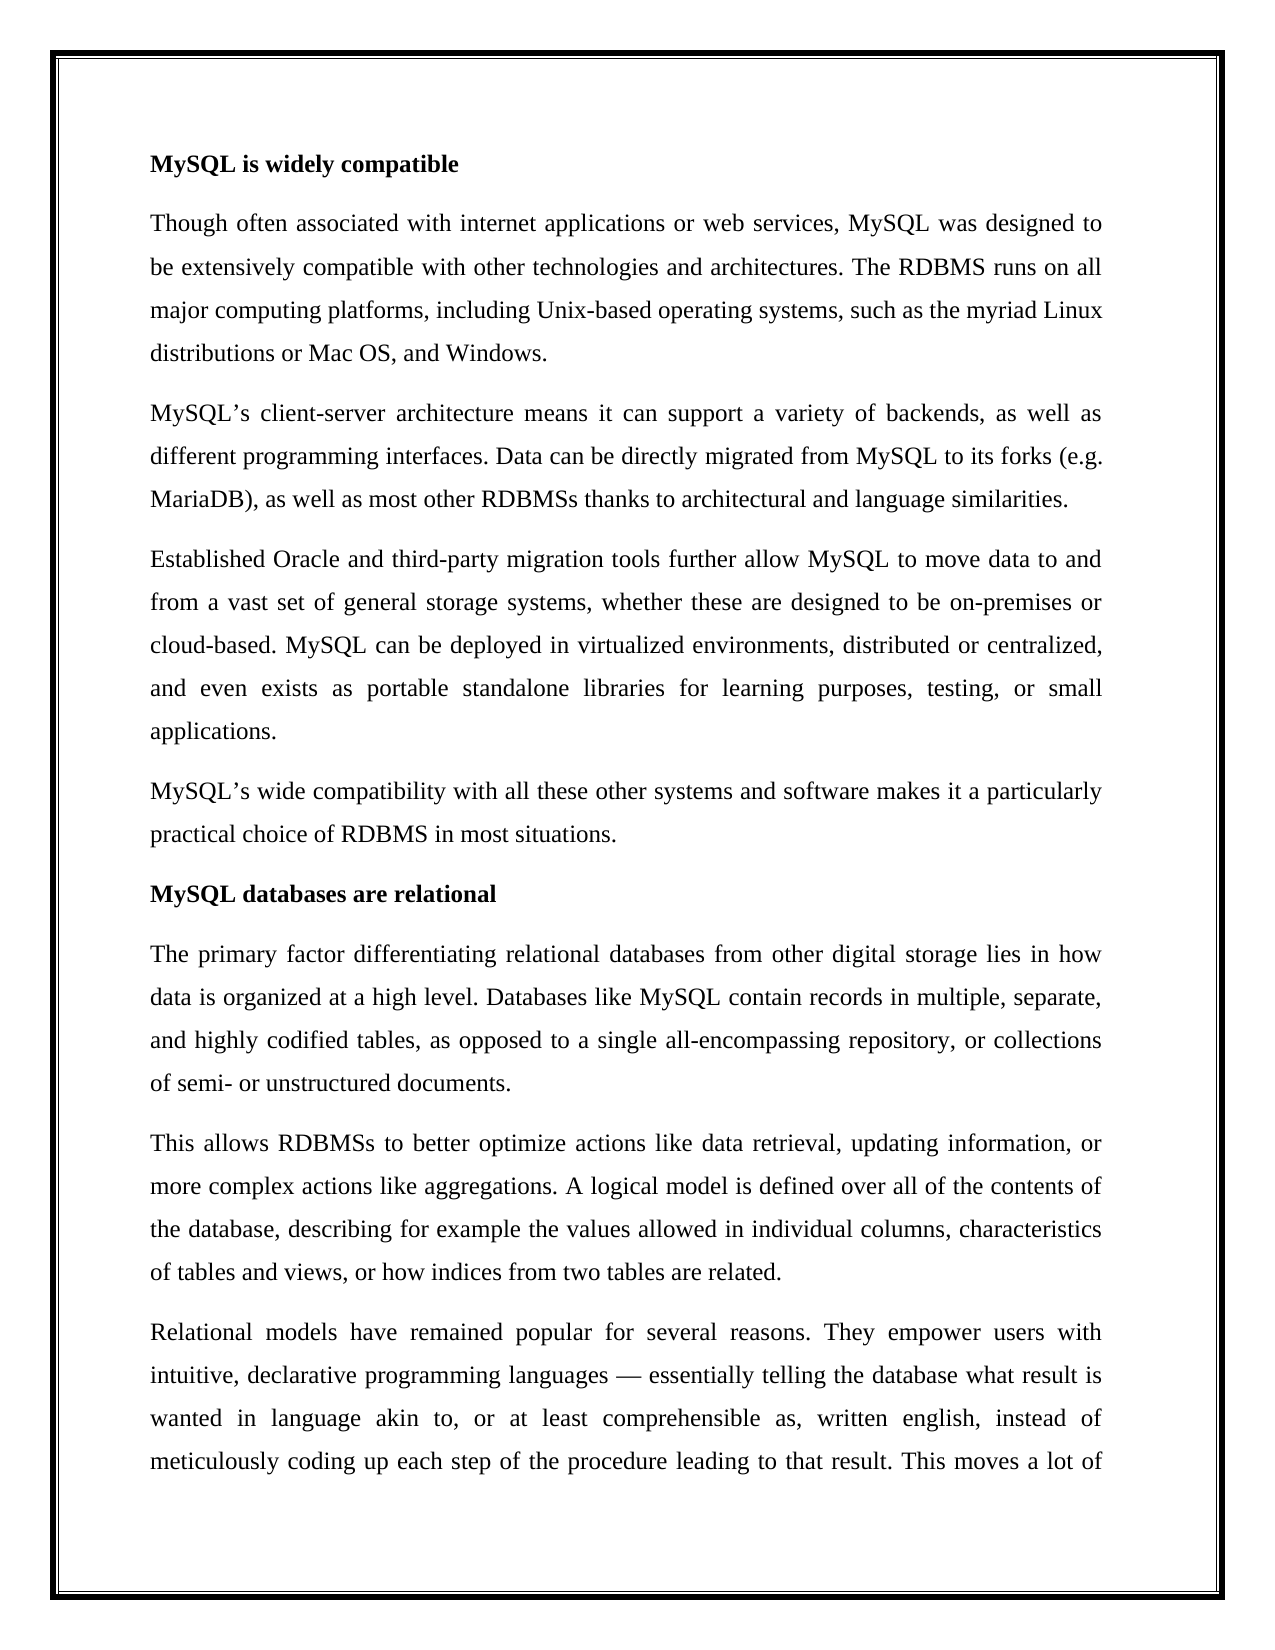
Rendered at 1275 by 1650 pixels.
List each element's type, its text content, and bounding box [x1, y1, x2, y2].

text The primary factor differentiating relational databases from other digital storage lies in how data is organized at a high level. Databases like MySQL contain records in multiple, separate, and highly codified tables, as opposed to a single all-encompassing repository, or collections of semi- or unstructured documents. [150, 939, 1103, 1097]
text MySQL’s client-server architecture means it can support a variety of backends, as well as different programming interfaces. Data can be directly migrated from MySQL to its forks (e.g. MariaDB), as well as most other RDBMSs thanks to architectural and language similarities. [150, 398, 1103, 513]
text Established Oracle and third-party migration tools further allow MySQL to move data to and from a vast set of general storage systems, whether these are designed to be on-premises or cloud-based. MySQL can be deployed in virtualized environments, distributed or centralized, and even exists as portable standalone libraries for learning purposes, testing, or small applications. [150, 544, 1103, 745]
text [150, 1317, 1103, 1475]
text MySQL is widely compatible [150, 149, 1103, 177]
text This allows RDBMSs to better optimize actions like data retrieval, updating information, or more complex actions like aggregations. A logical model is defined over all of the contents of the database, describing for example the values allowed in individual columns, characteristics of tables and views, or how indices from two tables are related. [150, 1128, 1103, 1286]
text Though often associated with internet applications or web services, MySQL was designed to be extensively compatible with other technologies and architectures. The RDBMS runs on all major computing platforms, including Unix-based operating systems, such as the myriad Linux distributions or Mac OS, and Windows. [150, 208, 1103, 367]
text MySQL databases are relational [150, 879, 1103, 908]
text MySQL’s wide compatibility with all these other systems and software makes it a particularly practical choice of RDBMS in most situations. [150, 776, 1103, 848]
